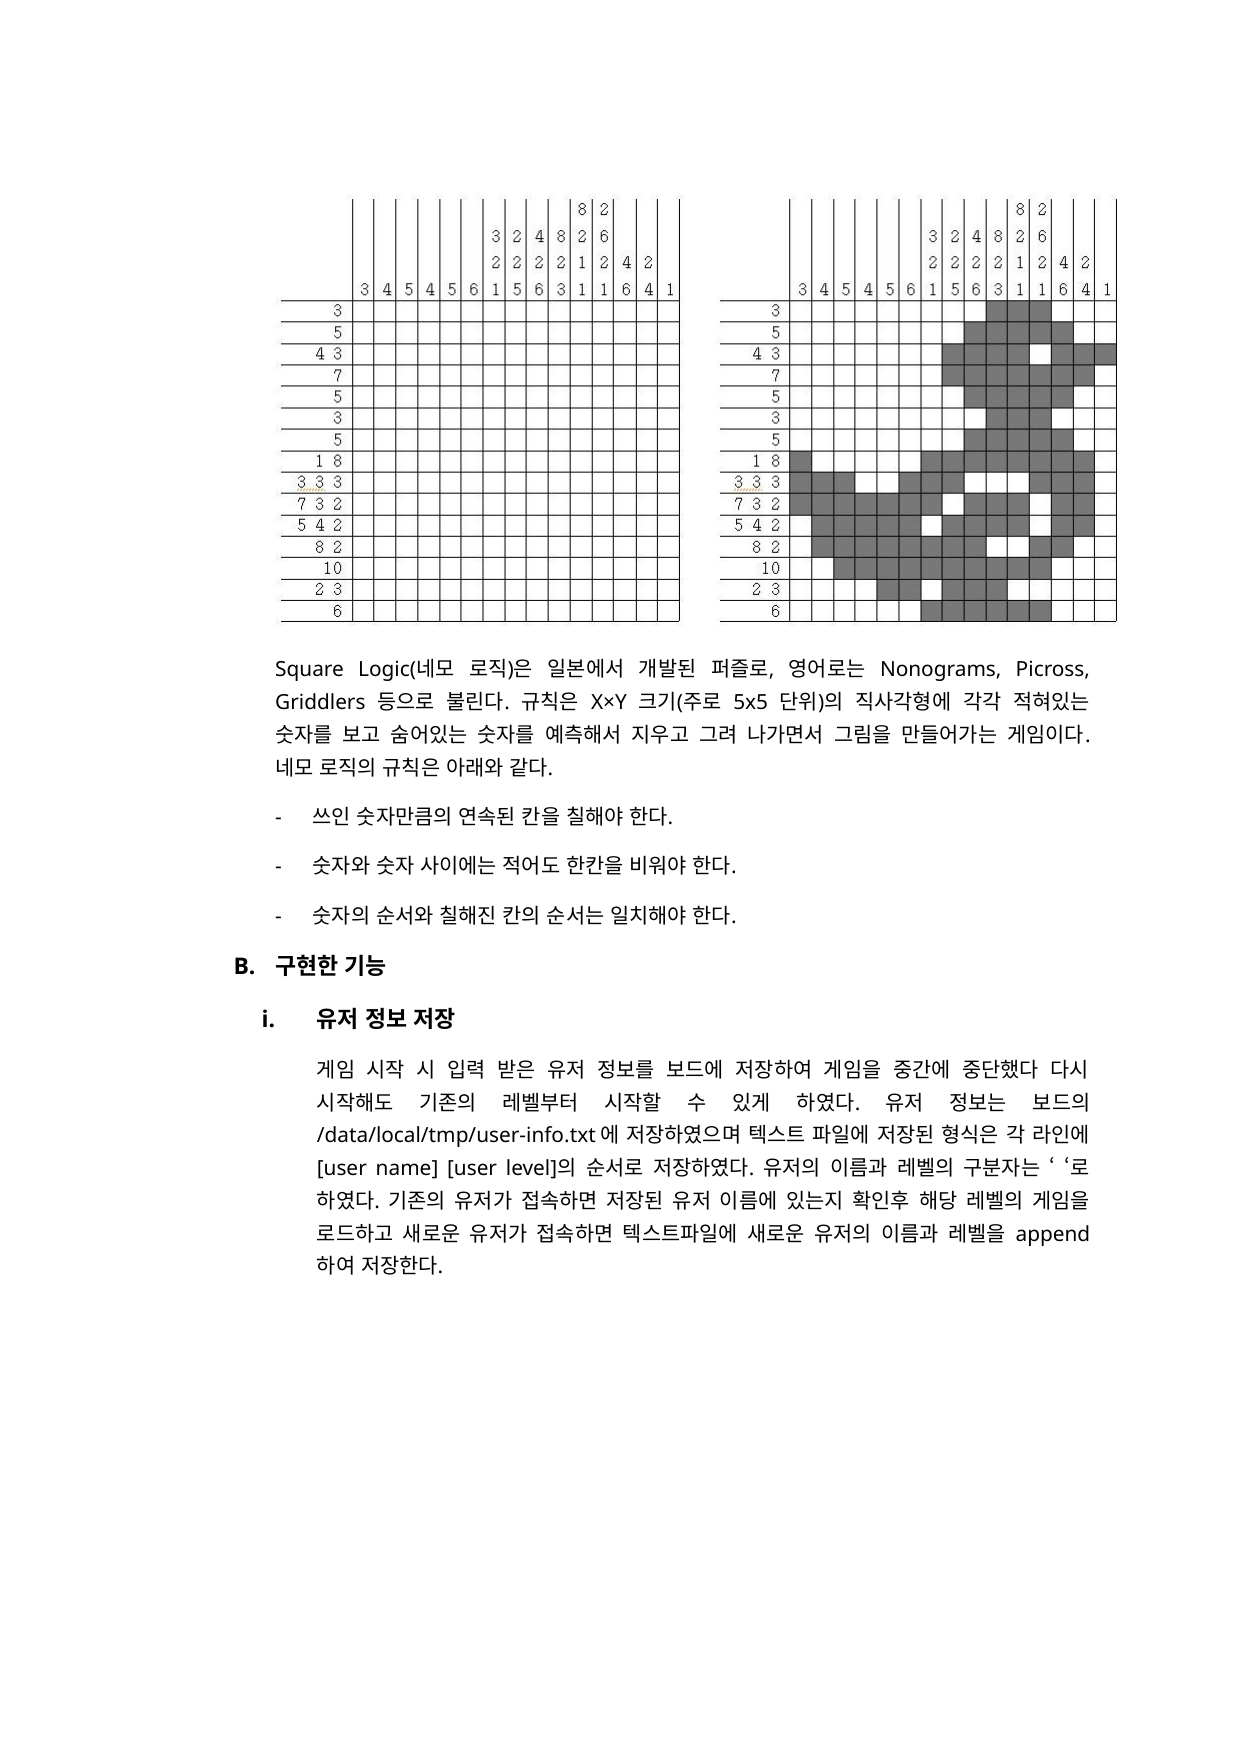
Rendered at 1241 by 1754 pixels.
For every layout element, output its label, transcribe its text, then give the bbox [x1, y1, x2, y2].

picture [275, 177, 1125, 634]
list 유저 정보 저장 [275, 1001, 1090, 1034]
list 숫자와 숫자 사이에는 적어도 한칸을 비워야 한다. [275, 849, 1090, 880]
list 쓰인 숫자만큼의 연속된 칸을 칠해야 한다. [275, 800, 1090, 830]
list 게임 시작 시 입력 받은 유저 정보를 보드에 저장하여 게임을 중간에 중단했다 다시 시작해도 기존의 레벨부터 시작할 수 있게 하였다. 유저 정보는 보드의 /data/local/tmp/user-info.txt에 저장하였으며 텍스트 파일에 저장된 형식은 각 라인에 [user name] [user level]의 순서로 저장하였다. 유저의 이름과 레벨의 구분자는 ‘ ‘로 하였다. 기존의 유저가 접속하면 저장된 유저 이름에 있는지 확인후 해당 레벨의 게임을 로드하고 새로운 유저가 접속하면 텍스트파일에 새로운 유저의 이름과 레벨을 append하여 저장한다. [317, 1053, 1090, 1280]
list 구현한 기능 [233, 948, 1090, 982]
list Square Logic(네모 로직)은 일본에서 개발된 퍼즐로, 영어로는 Nonograms, Picross, Griddlers 등으로 불린다. 규칙은 X×Y 크기(주로 5x5 단위)의 직사각형에 각각 적혀있는 숫자를 보고 숨어있는 숫자를 예측해서 지우고 그려 나가면서 그림을 만들어가는 게임이다. 네모 로직의 규칙은 아래와 같다. [275, 653, 1090, 720]
list Square Logic(네모 로직)은 일본에서 개발된 퍼즐로, 영어로는 Nonograms, Picross, Griddlers 등으로 불린다. 규칙은 X×Y 크기(주로 5x5 단위)의 직사각형에 각각 적혀있는 숫자를 보고 숨어있는 숫자를 예측해서 지우고 그려 나가면서 그림을 만들어가는 게임이다. 네모 로직의 규칙은 아래와 같다. [275, 748, 1090, 781]
list 숫자의 순서와 칠해진 칸의 순서는 일치해야 한다. [275, 899, 1090, 929]
